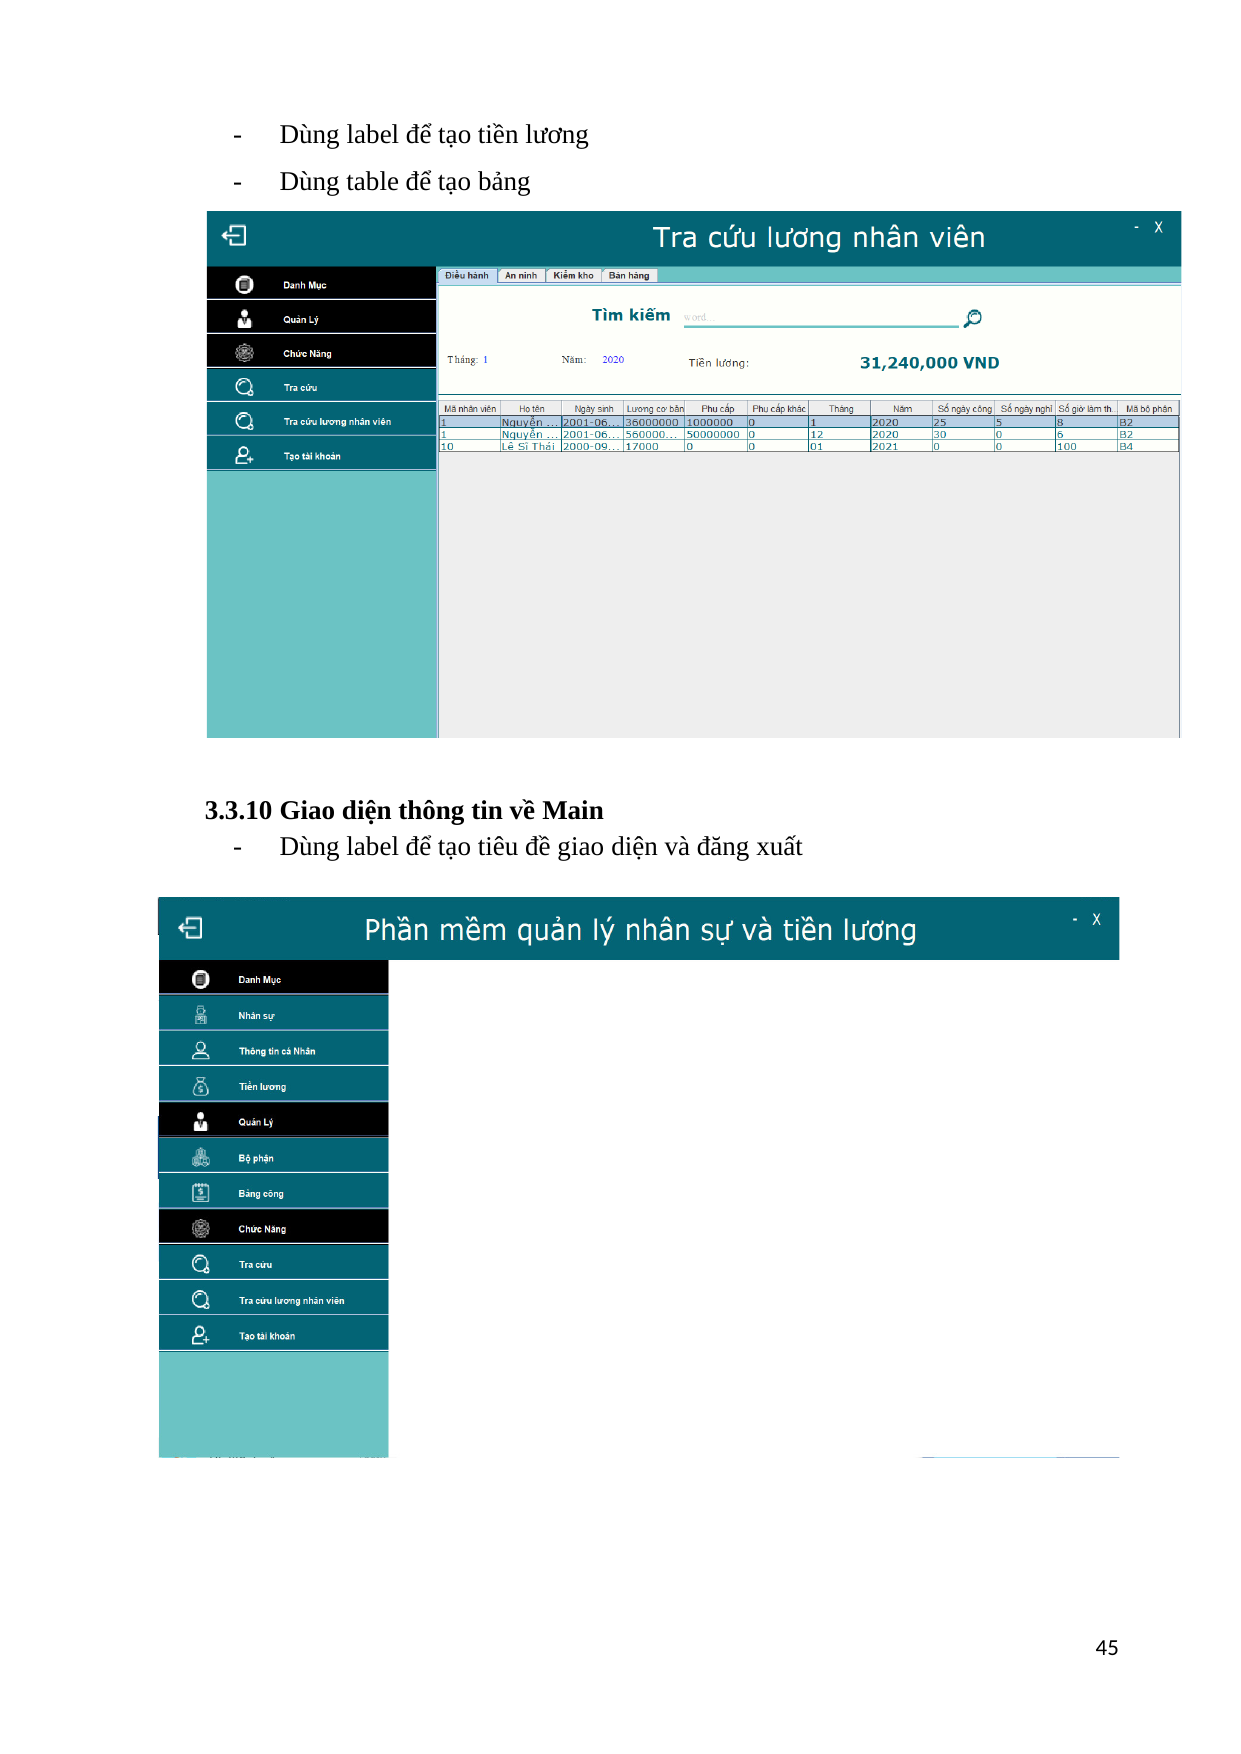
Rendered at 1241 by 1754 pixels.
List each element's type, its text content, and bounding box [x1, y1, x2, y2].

list Dùng table để tạo bảng [233, 165, 1152, 196]
list Dùng label để tạo tiền lương [233, 118, 1152, 149]
picture [157, 897, 1120, 1458]
list Dùng label để tạo tiêu đề giao diện và đăng xuất [233, 830, 1152, 861]
subtitle Giao diện thông tin về Main [204, 794, 1152, 826]
picture [206, 211, 1182, 738]
